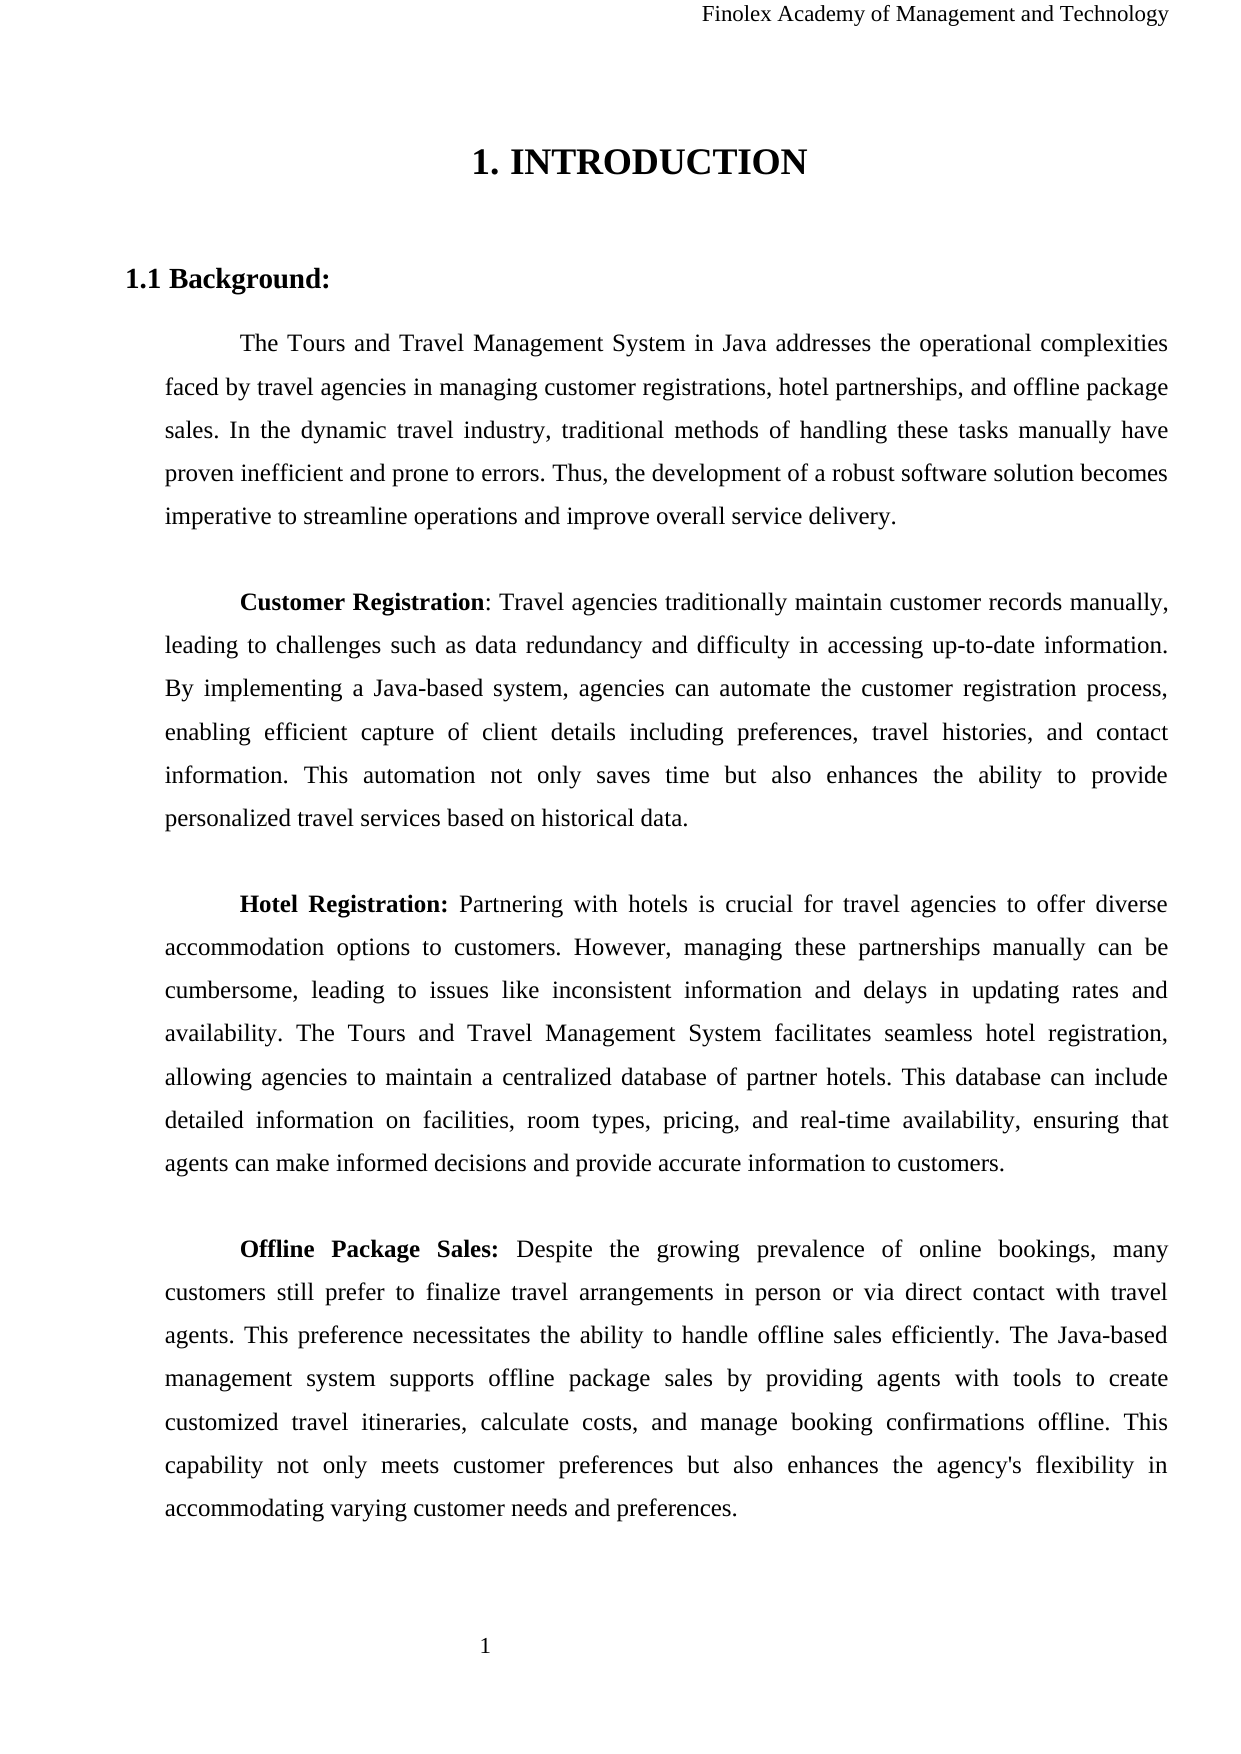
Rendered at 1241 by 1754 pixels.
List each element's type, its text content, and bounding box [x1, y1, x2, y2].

text The Tours and Travel Management System in Java addresses the operational complexities faced by travel agencies in managing customer registrations, hotel partnerships, and offline package sales. In the dynamic travel industry, traditional methods of handling these tasks manually have proven inefficient and prone to errors. Thus, the development of a robust software solution becomes imperative to streamline operations and improve overall service delivery. [164, 328, 1169, 530]
subtitle Background: [125, 261, 1169, 295]
text Offline Package Sales: Despite the growing prevalence of online bookings, many customers still prefer to finalize travel arrangements in person or via direct contact with travel agents. This preference necessitates the ability to handle offline sales efficiently. The Java-based management system supports offline package sales by providing agents with tools to create customized travel itineraries, calculate costs, and manage booking confirmations offline. This capability not only meets customer preferences but also enhances the agency's flexibility in accommodating varying customer needs and preferences. [164, 1234, 1169, 1522]
text Hotel Registration: Partnering with hotels is crucial for travel agencies to offer diverse accommodation options to customers. However, managing these partnerships manually can be cumbersome, leading to issues like inconsistent information and delays in updating rates and availability. The Tours and Travel Management System facilitates seamless hotel registration, allowing agencies to maintain a centralized database of partner hotels. This database can include detailed information on facilities, room types, pricing, and real-time availability, ensuring that agents can make informed decisions and provide accurate information to customers. [164, 889, 1169, 1177]
subtitle INTRODUCTION [471, 139, 1169, 182]
text Customer Registration: Travel agencies traditionally maintain customer records manually, leading to challenges such as data redundancy and difficulty in accessing up-to-date information. By implementing a Java-based system, agencies can automate the customer registration process, enabling efficient capture of client details including preferences, travel histories, and contact information. This automation not only saves time but also enhances the ability to provide personalized travel services based on historical data. [164, 587, 1169, 832]
